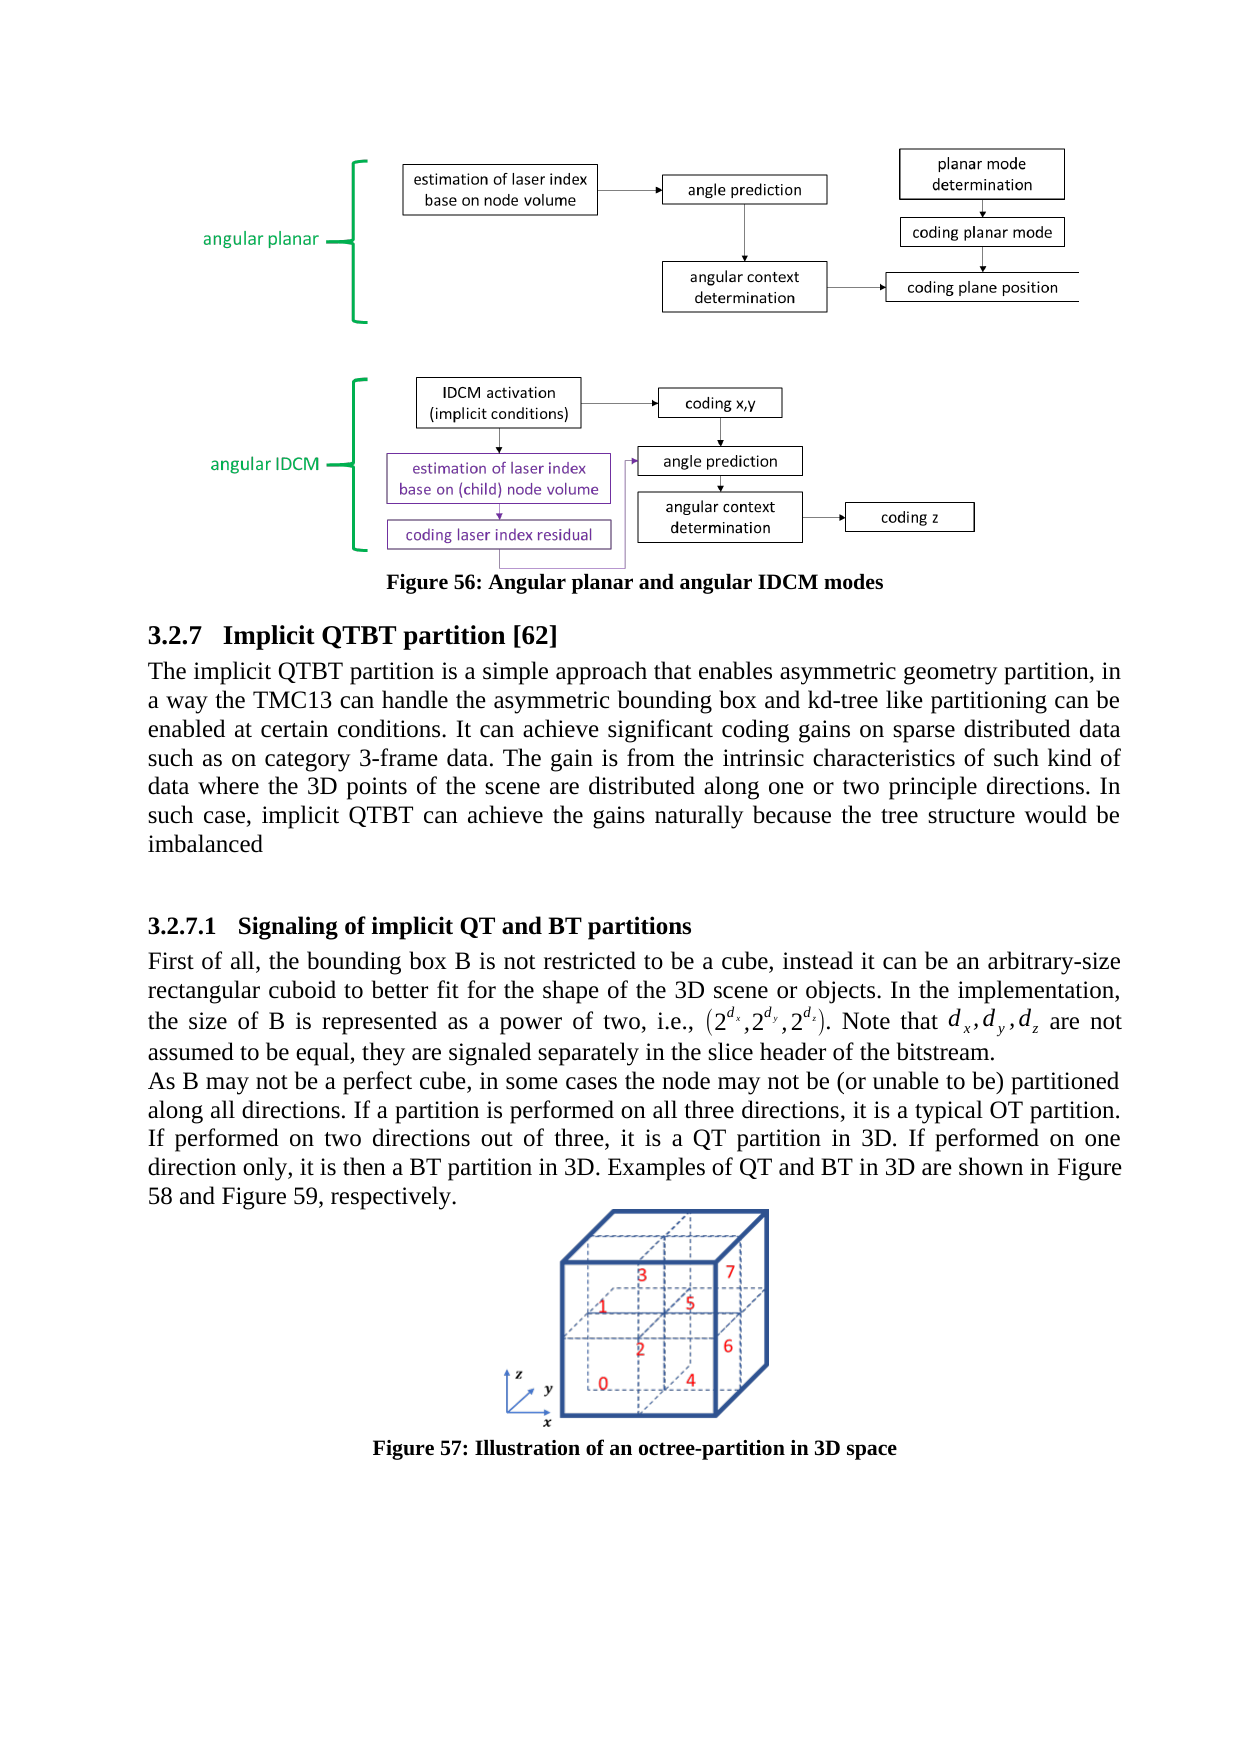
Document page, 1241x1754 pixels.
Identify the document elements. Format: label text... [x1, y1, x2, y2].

picture [501, 1209, 769, 1435]
text The implicit QTBT partition is a simple approach that enables asymmetric geometry partition, in a way the TMC13 can handle the asymmetric bounding box and kd-tree like partitioning can be enabled at certain conditions. It can achieve significant coding gains on sparse distributed data such as on category 3-frame data. The gain is from the intrinsic characteristics of such kind of data where the 3D points of the scene are distributed along one or two principle directions. In such case, implicit QTBT can achieve the gains naturally because the tree structure would be imbalanced [148, 656, 1122, 858]
picture [190, 147, 1079, 569]
subtitle Signaling of implicit QT and BT partitions [148, 911, 1122, 940]
subtitle Implicit QTBT partition [62] [148, 619, 1122, 650]
text First of all, the bounding box B is not restricted to be a cube, instead it can be an arbitrary-size rectangular cuboid to better fit for the shape of the 3D scene or objects. In the implementation, the size of B is represented as a power of two, i.e., . Note that are not assumed to be equal, they are signaled separately in the slice header of the bitstream. [148, 946, 1122, 1066]
